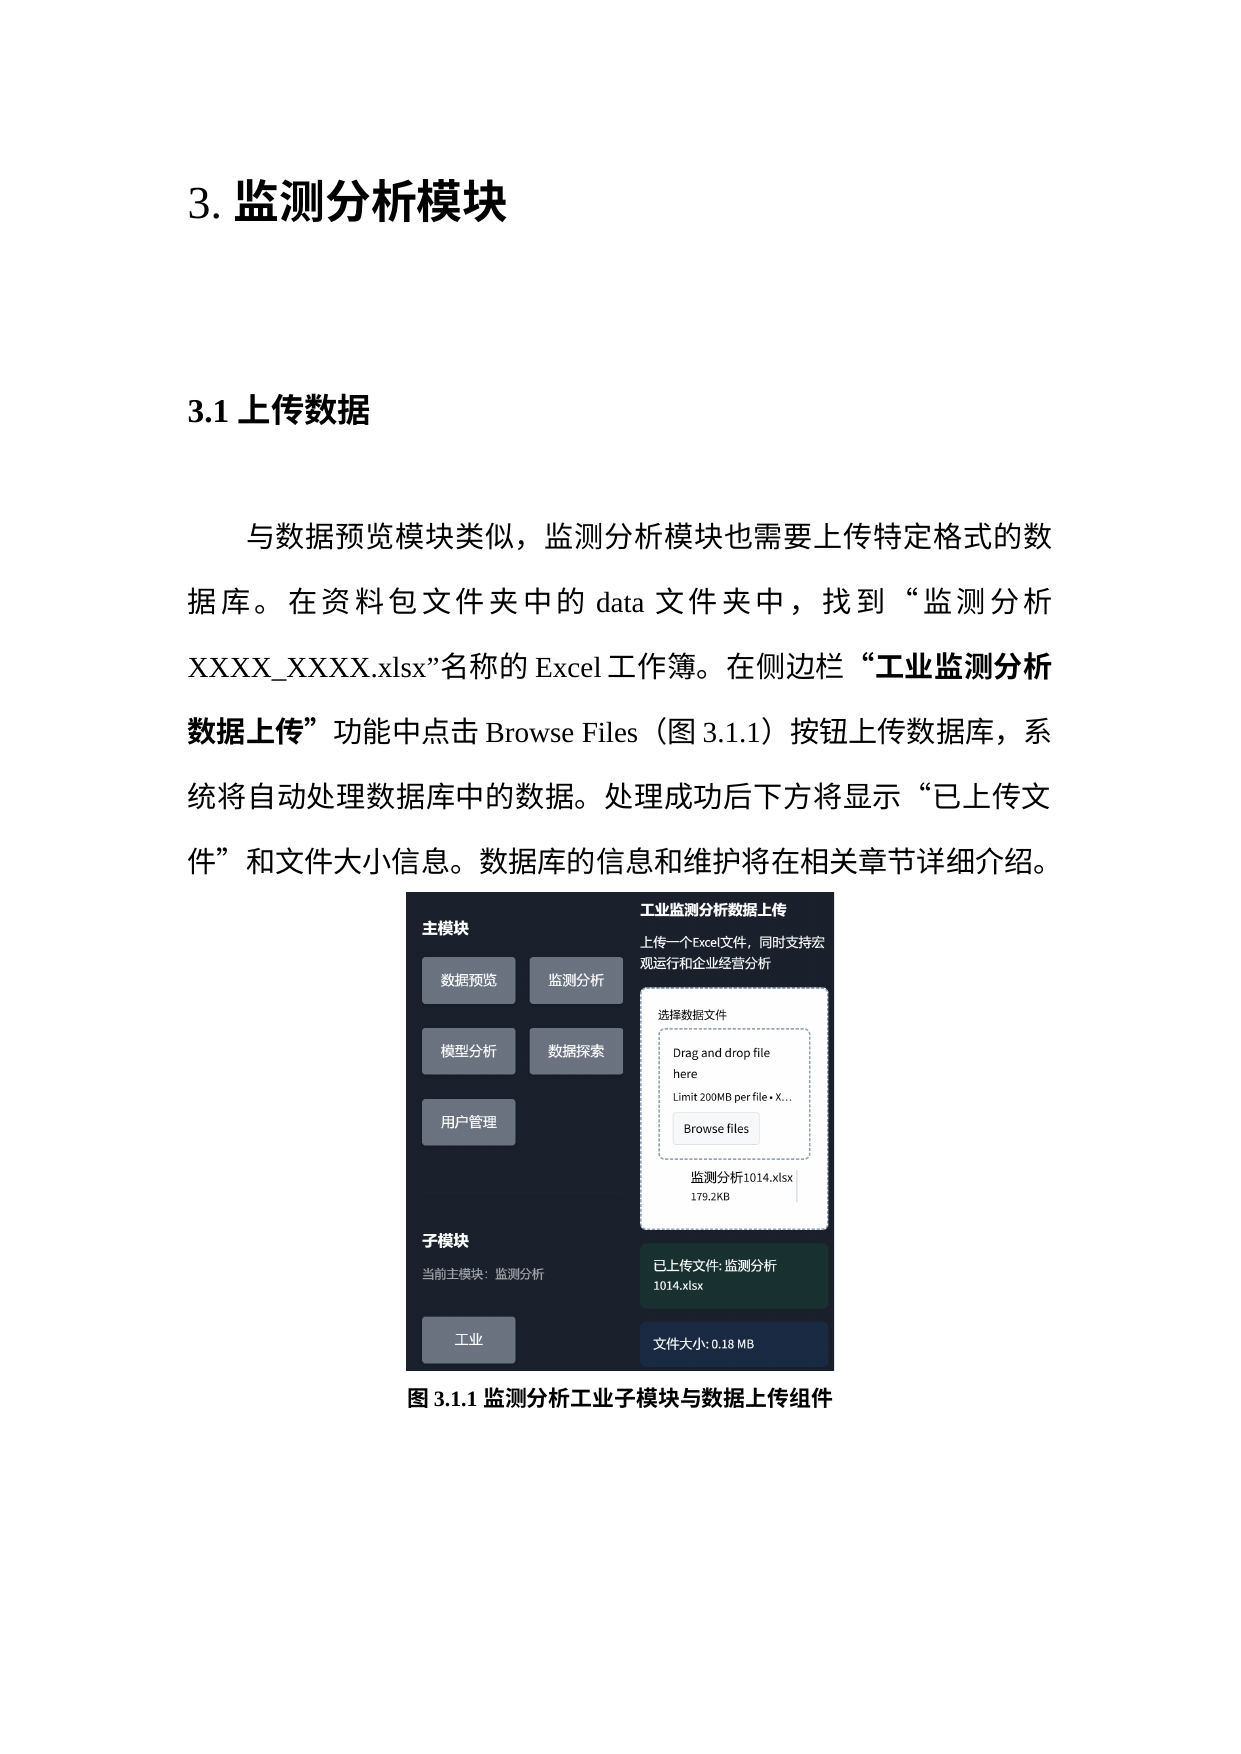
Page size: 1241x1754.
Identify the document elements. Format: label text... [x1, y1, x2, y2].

picture [406, 892, 835, 1371]
subtitle 3. 监测分析模块 [187, 150, 1053, 247]
subtitle 3.1 上传数据 [187, 375, 1053, 440]
text 与数据预览模块类似，监测分析模块也需要上传特定格式的数据库。在资料包文件夹中的data文件夹中，找到“监测分析XXXX_XXXX.xlsx”名称的Excel工作簿。在侧边栏“工业监测分析数据上传”功能中点击Browse Files（图3.1.1）按钮上传数据库，系统将自动处理数据库中的数据。处理成功后下方将显示“已上传文件”和文件大小信息。数据库的信息和维护将在相关章节详细介绍。 [187, 503, 1053, 893]
text 图3.1.1 监测分析工业子模块与数据上传组件 [187, 1380, 1053, 1413]
